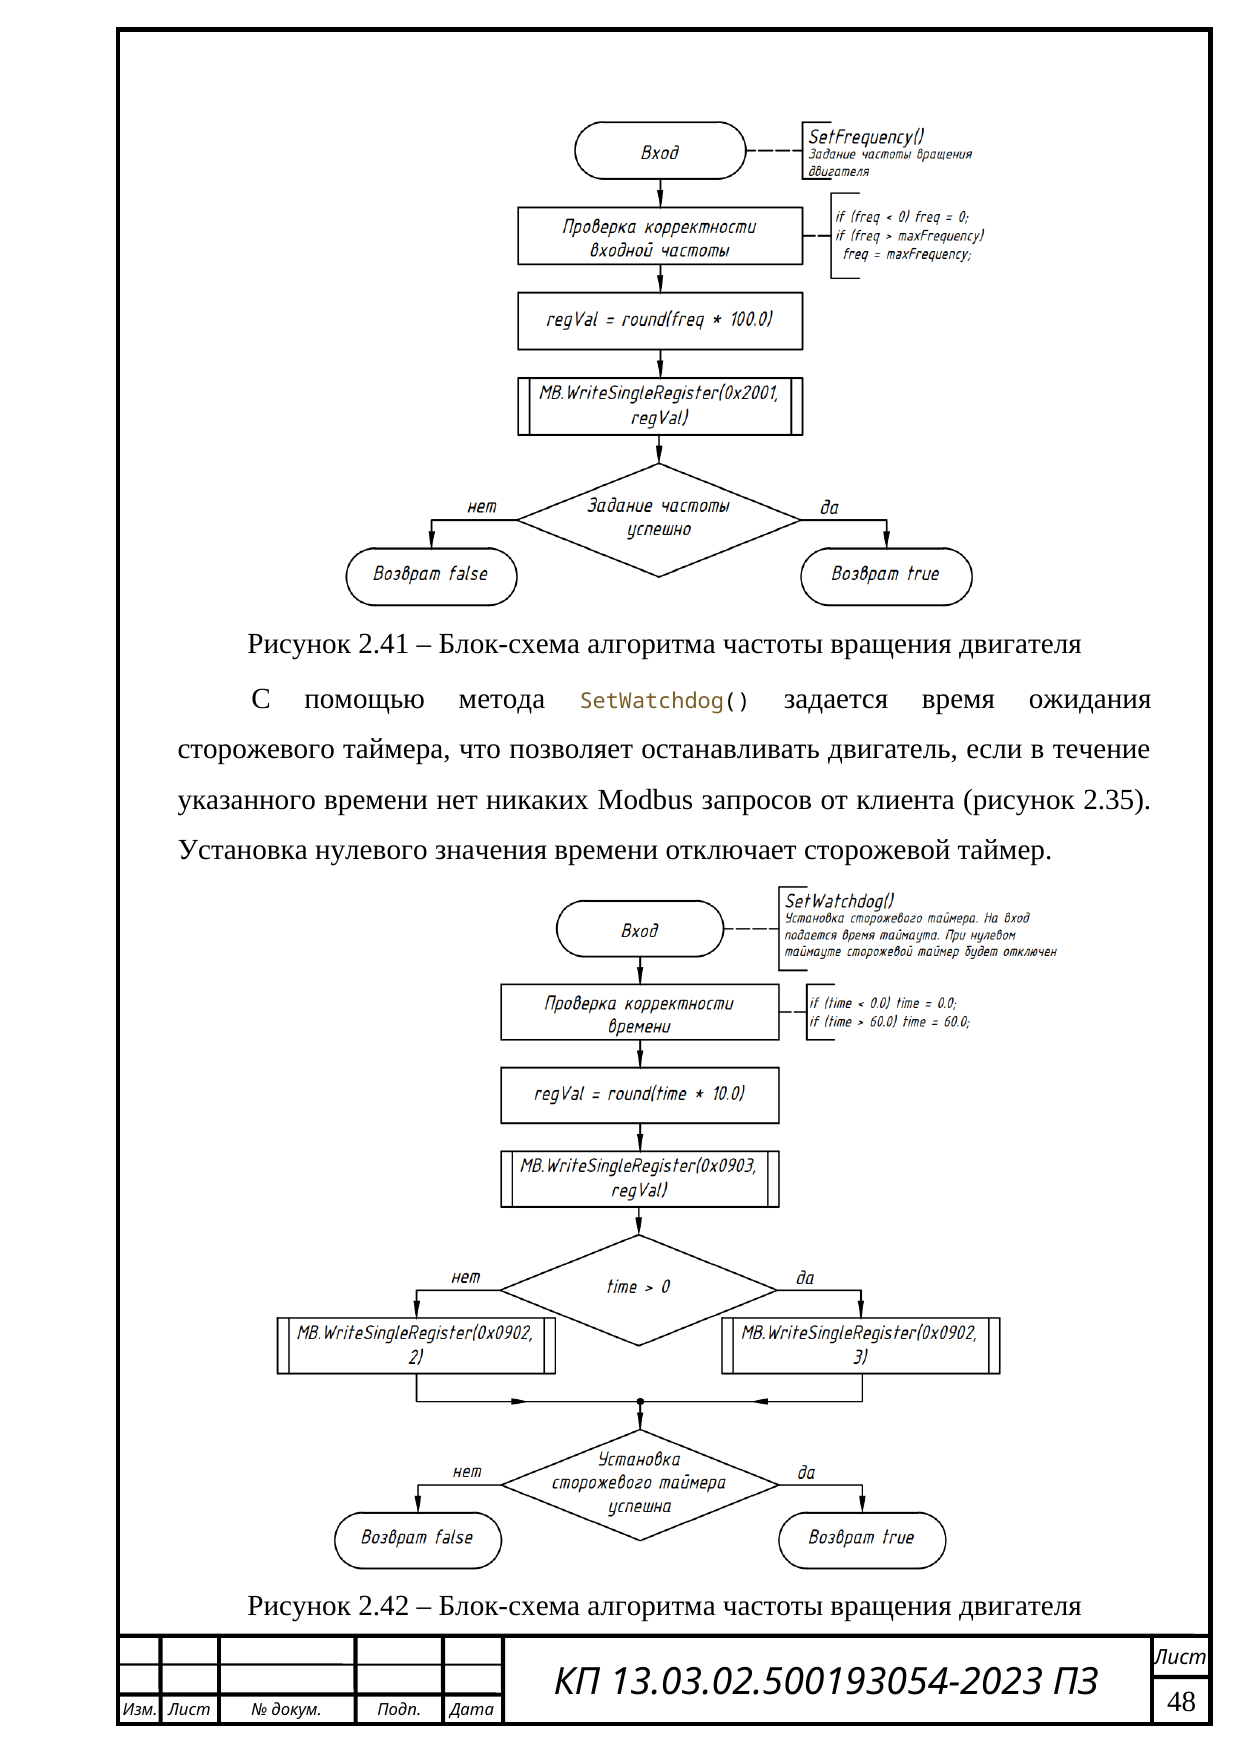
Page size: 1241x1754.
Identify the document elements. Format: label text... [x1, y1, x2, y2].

text С помощью метода SetWatchdog() задается время ожидания сторожевого таймера, что позволяет останавливать двигатель, если в течение указанного времени нет никаких Modbus запросов от клиента (рисунок 2.35). Установка нулевого значения времени отключает сторожевой таймер. [177, 681, 1152, 866]
picture [341, 118, 988, 610]
picture [271, 882, 1058, 1572]
